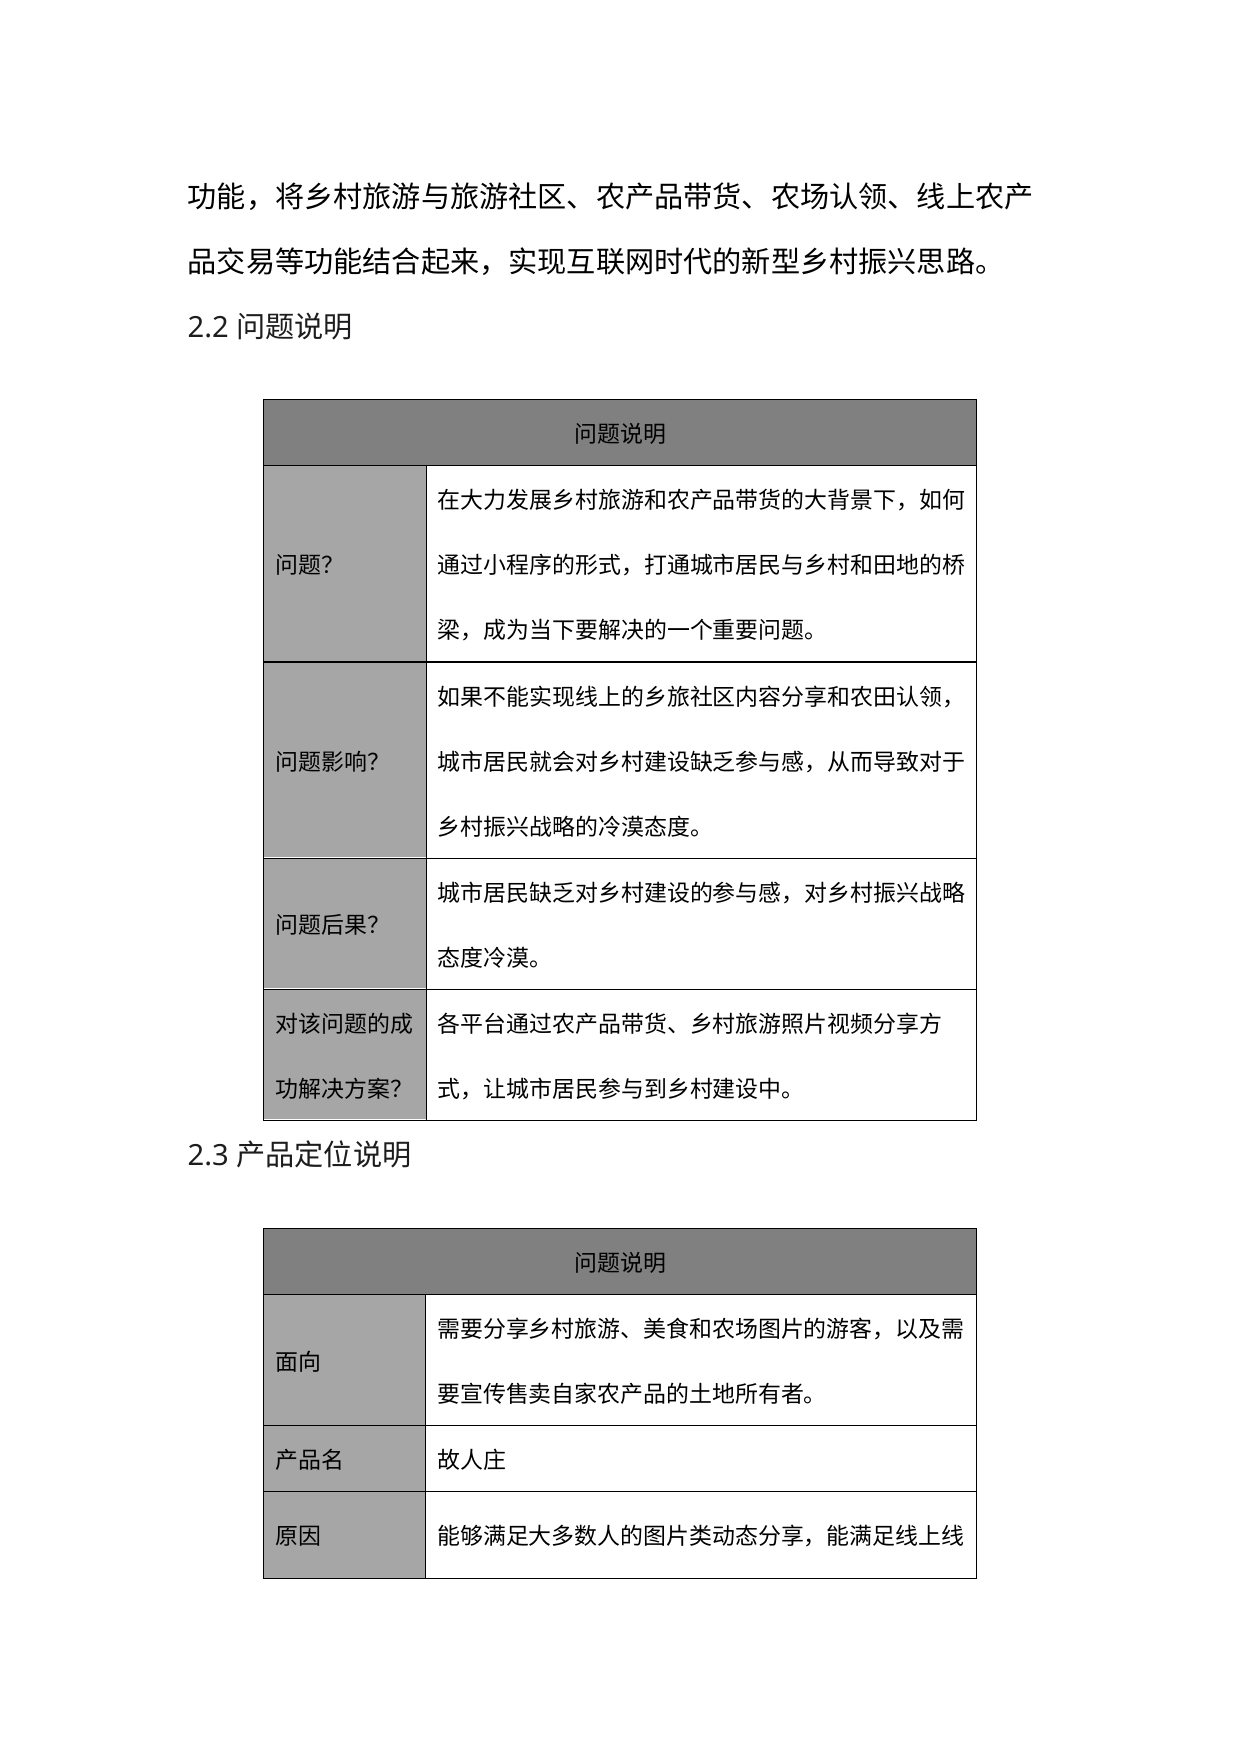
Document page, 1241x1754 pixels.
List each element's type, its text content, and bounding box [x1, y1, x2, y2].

text 2.2 问题说明 [187, 292, 1053, 357]
table_cell 在大力发展乡村旅游和农产品带货的大背景下，如何通过小程序的形式，打通城市居民与乡村和田地的桥梁，成为当下要解决的一个重要问题。 [427, 466, 976, 661]
table_cell 面向 [264, 1295, 425, 1425]
text 2.3 产品定位说明 [187, 1121, 1053, 1186]
table_cell 故人庄 [426, 1426, 976, 1491]
table_cell 问题后果？ [264, 859, 426, 988]
table_header 问题说明 [264, 1229, 976, 1294]
table_cell 问题影响？ [264, 663, 426, 857]
table_cell 对该问题的成功解决方案？ [264, 990, 426, 1119]
table_cell 产品名 [264, 1426, 425, 1491]
table_cell 原因 [264, 1492, 425, 1578]
table_cell 各平台通过农产品带货、乡村旅游照片视频分享方式，让城市居民参与到乡村建设中。 [427, 990, 976, 1119]
table_cell 如果不能实现线上的乡旅社区内容分享和农田认领，城市居民就会对乡村建设缺乏参与感，从而导致对于乡村振兴战略的冷漠态度。 [427, 663, 976, 857]
table_cell 问题？ [264, 466, 426, 661]
table_cell 需要分享乡村旅游、美食和农场图片的游客，以及需要宣传售卖自家农产品的土地所有者。 [426, 1295, 976, 1425]
table_cell 城市居民缺乏对乡村建设的参与感，对乡村振兴战略态度冷漠。 [427, 859, 976, 988]
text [187, 162, 1053, 292]
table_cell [426, 1492, 976, 1578]
table_header 问题说明 [264, 400, 976, 465]
